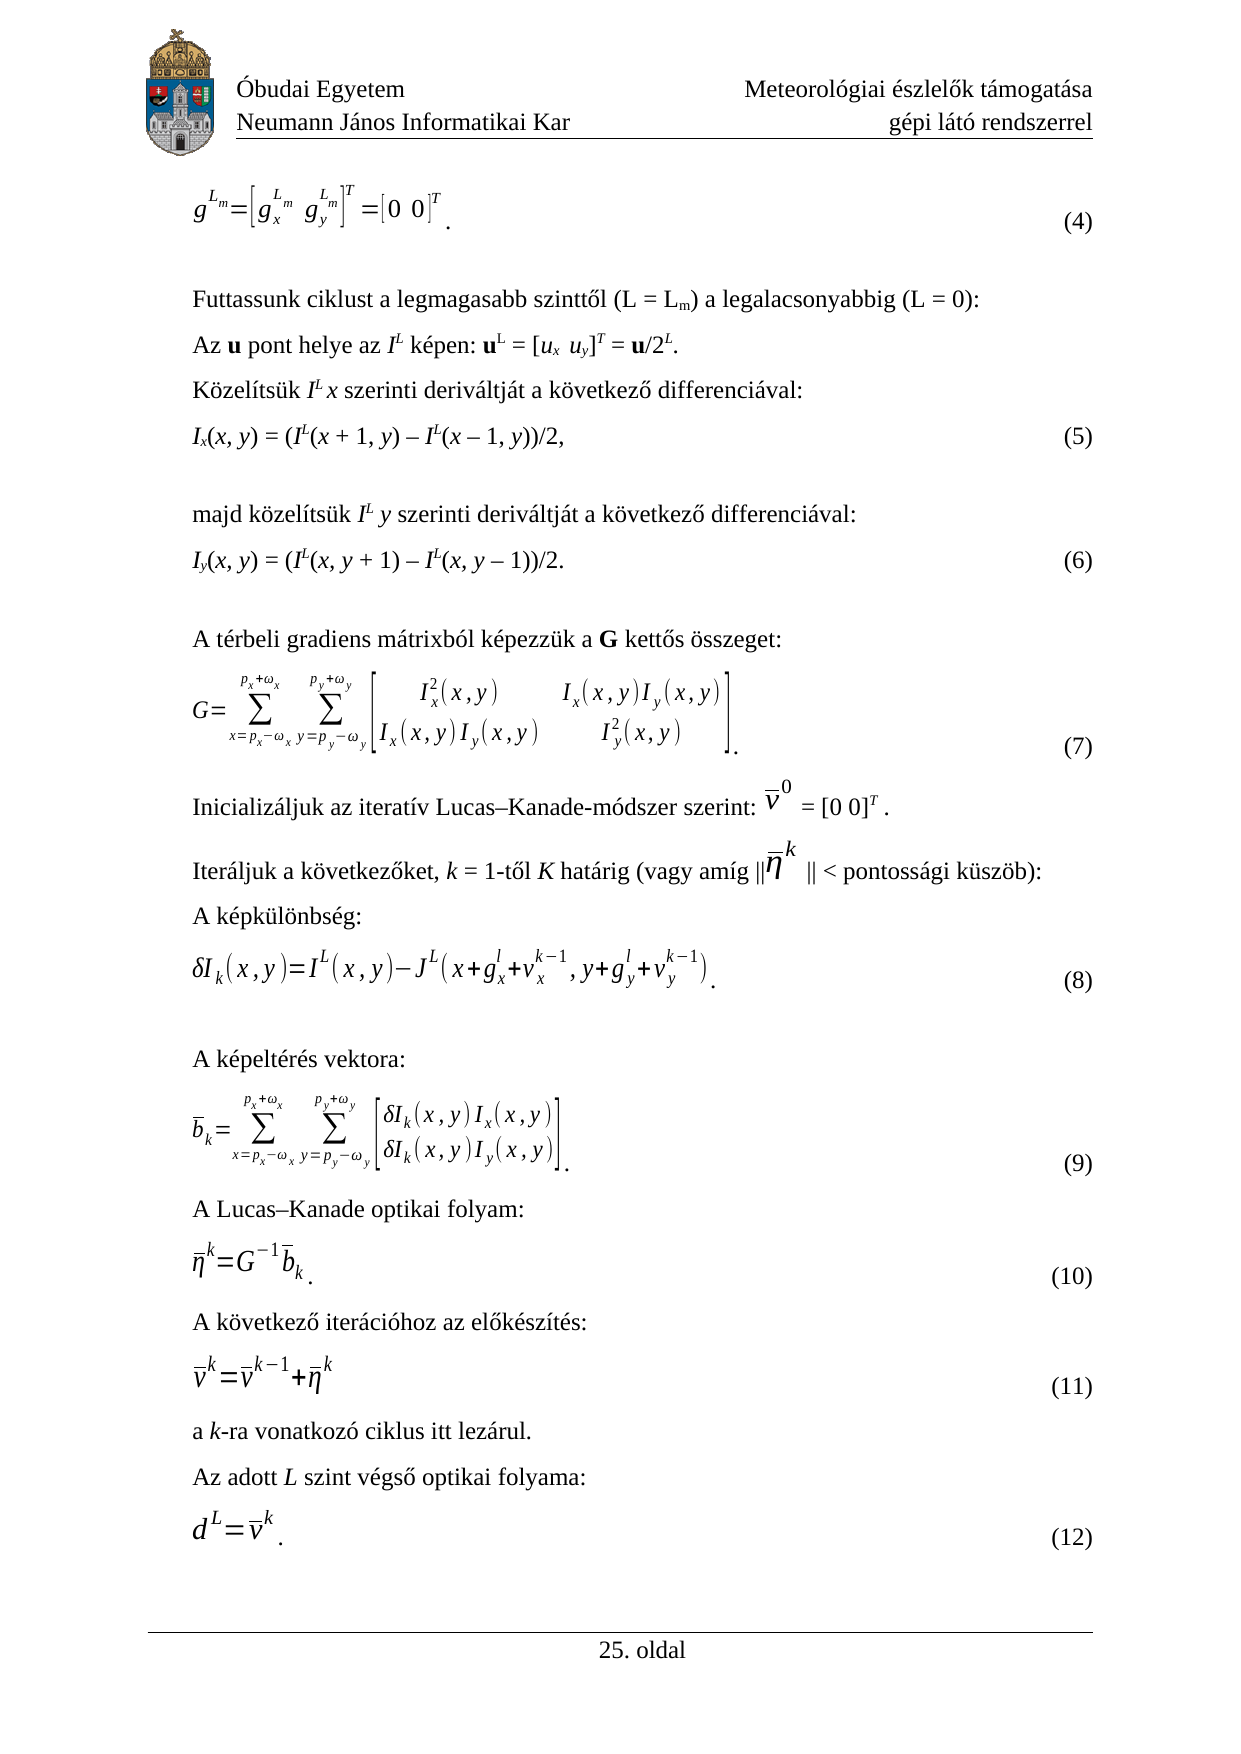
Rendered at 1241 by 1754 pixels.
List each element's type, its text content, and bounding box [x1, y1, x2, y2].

text Az u pont helye az IL képen: uL = [ux uy]T = u/2L. [148, 330, 1093, 359]
text Iy(x, y) = (IL(x, y + 1) – IL(x, y – 1))/2. (6) [148, 545, 1093, 607]
text Az adott L szint végső optikai folyama: [148, 1462, 1093, 1491]
text . (12) [148, 1507, 1093, 1584]
text . (7) [148, 669, 1093, 760]
text Futtassunk ciklust a legmagasabb szinttől (L = Lm) a legalacsonyabbig (L = 0): [148, 284, 1093, 313]
text A képkülönbség: [148, 901, 1093, 930]
text Ix(x, y) = (IL(x + 1, y) – IL(x – 1, y))/2, (5) [148, 421, 1093, 483]
text a k-ra vonatkozó ciklus itt lezárul. [148, 1416, 1093, 1445]
text . (10) [148, 1239, 1093, 1290]
picture [146, 28, 215, 157]
text Inicializáljuk az iteratív Lucas–Kanade-módszer szerint: = [0 0]T . [148, 777, 1093, 821]
text A következő iterációhoz az előkészítés: [148, 1307, 1093, 1335]
text A képeltérés vektora: [148, 1044, 1093, 1073]
text . (9) [148, 1089, 1093, 1177]
text Iteráljuk a következőket, k = 1-től K határig (vagy amíg || || < pontossági küszöb): [148, 837, 1093, 884]
text majd közelítsük IL y szerinti deriváltját a következő differenciával: [148, 499, 1093, 528]
text A Lucas–Kanade optikai folyam: [148, 1194, 1093, 1222]
text A térbeli gradiens mátrixból képezzük a G kettős összeget: [148, 624, 1093, 652]
text (11) [148, 1352, 1093, 1399]
text . (8) [148, 947, 1093, 1027]
text Közelítsük IL x szerinti deriváltját a következő differenciával: [148, 376, 1093, 404]
text . (4) [148, 180, 1093, 268]
